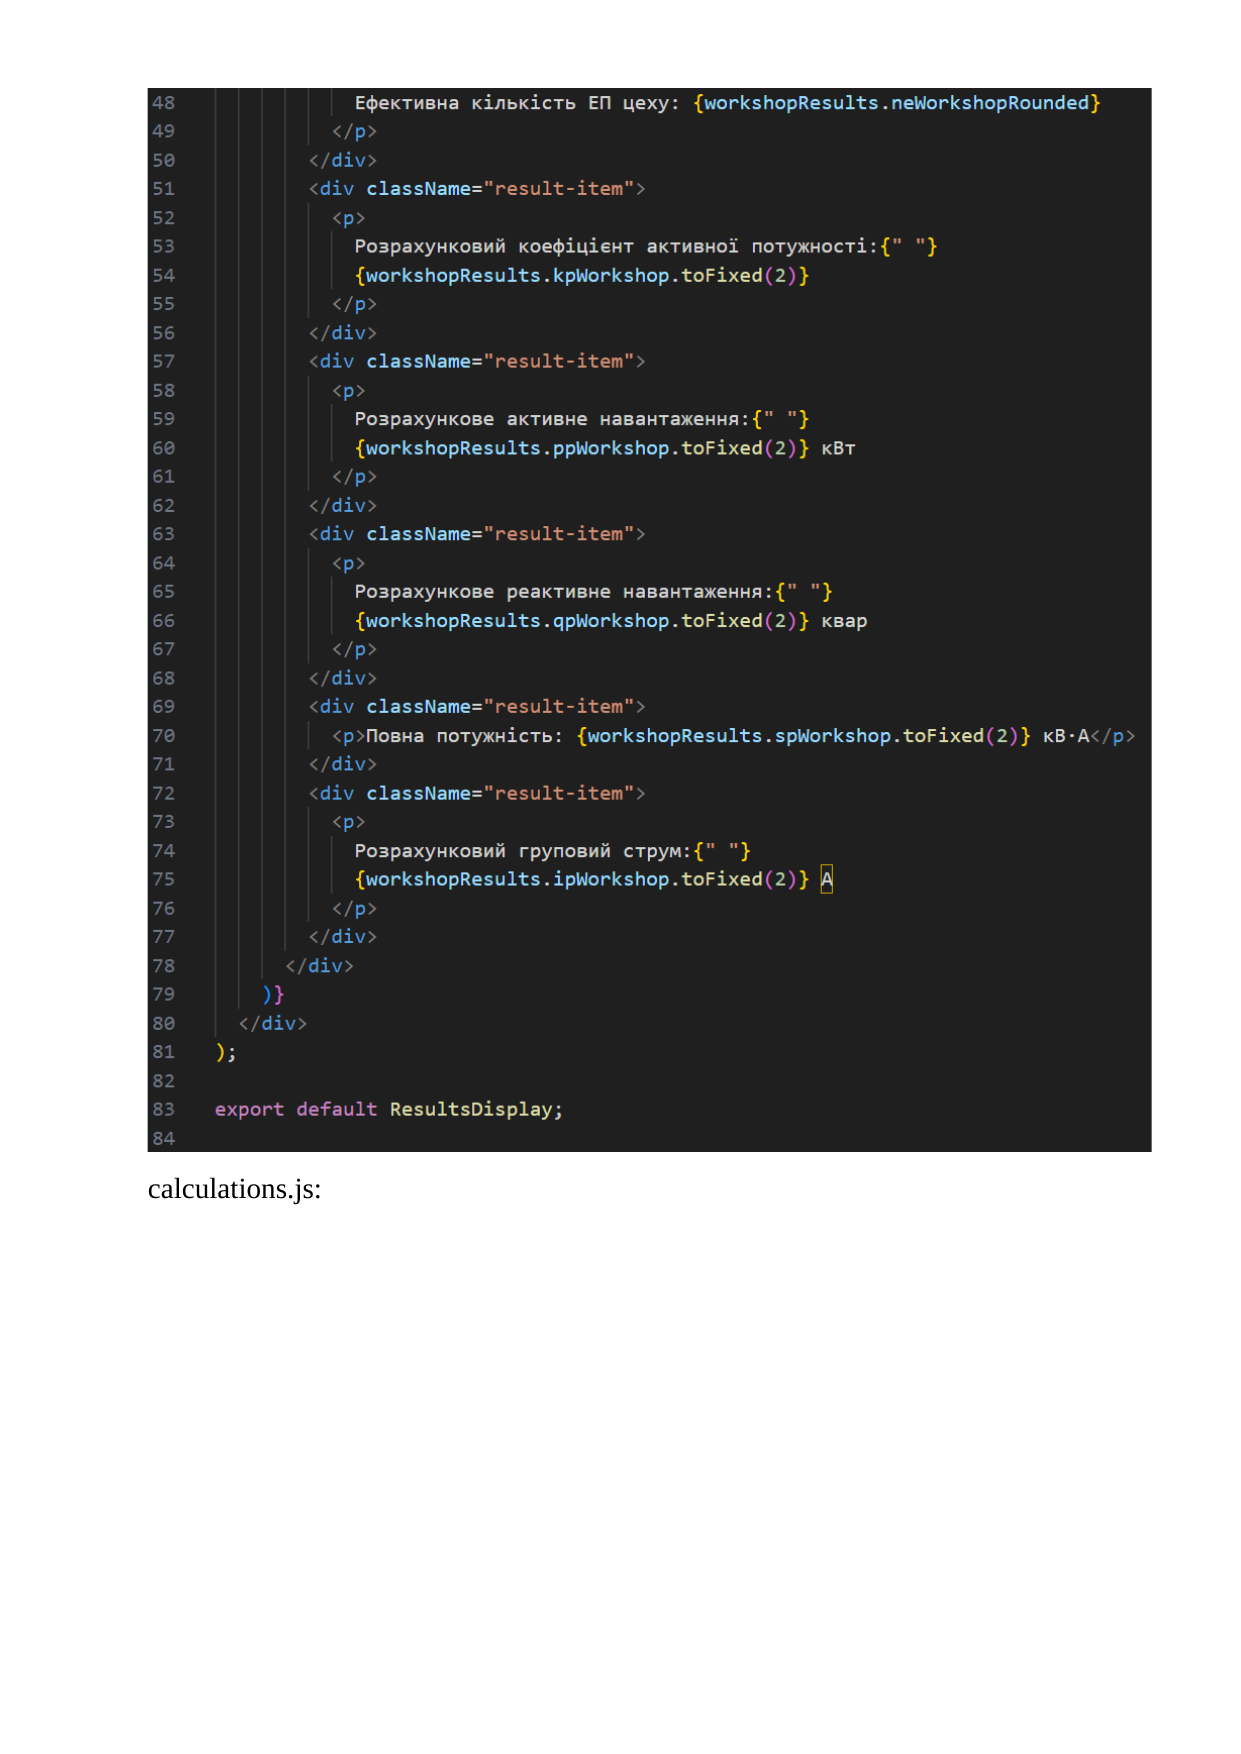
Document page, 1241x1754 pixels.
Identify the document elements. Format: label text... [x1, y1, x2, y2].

picture [147, 88, 1152, 1152]
text calculations.js: [148, 1171, 1152, 1204]
